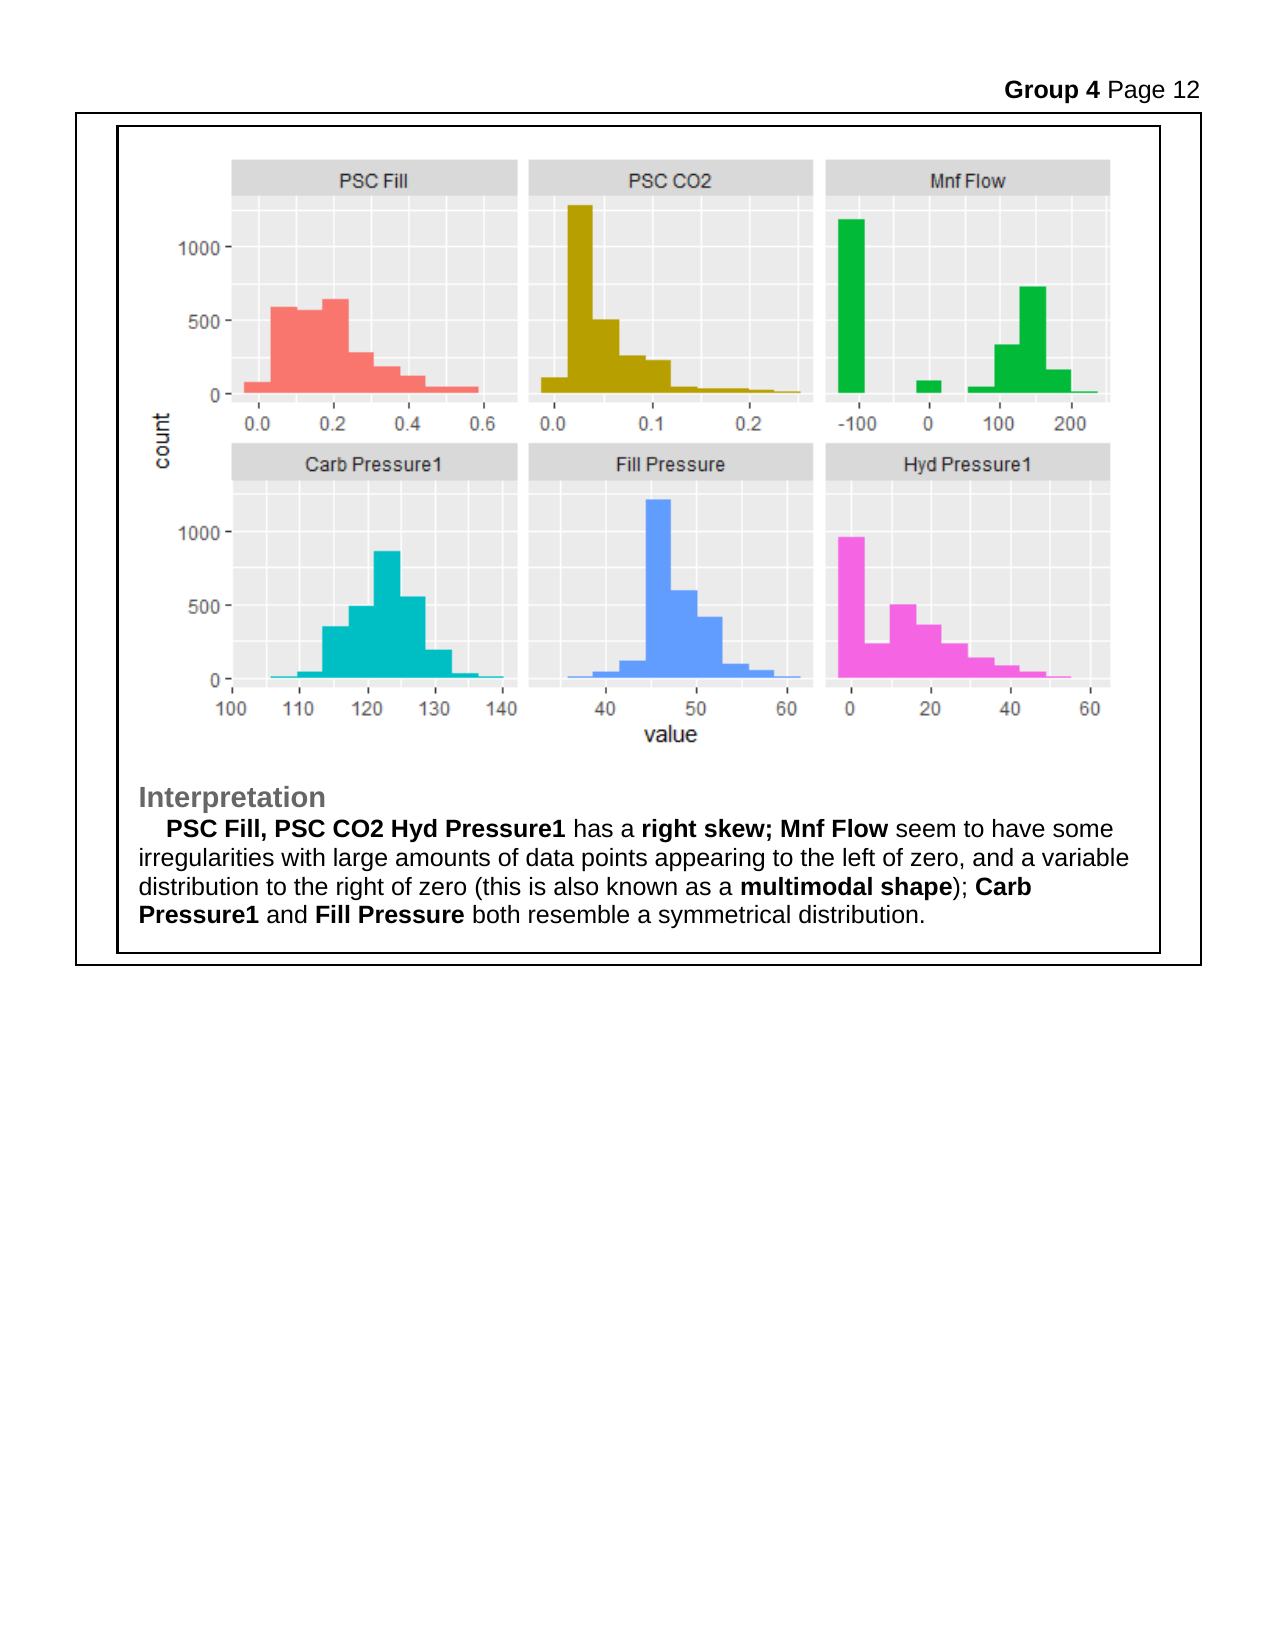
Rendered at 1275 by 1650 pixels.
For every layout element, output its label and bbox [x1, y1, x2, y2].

table_header [77, 114, 1200, 964]
picture [138, 149, 1123, 758]
